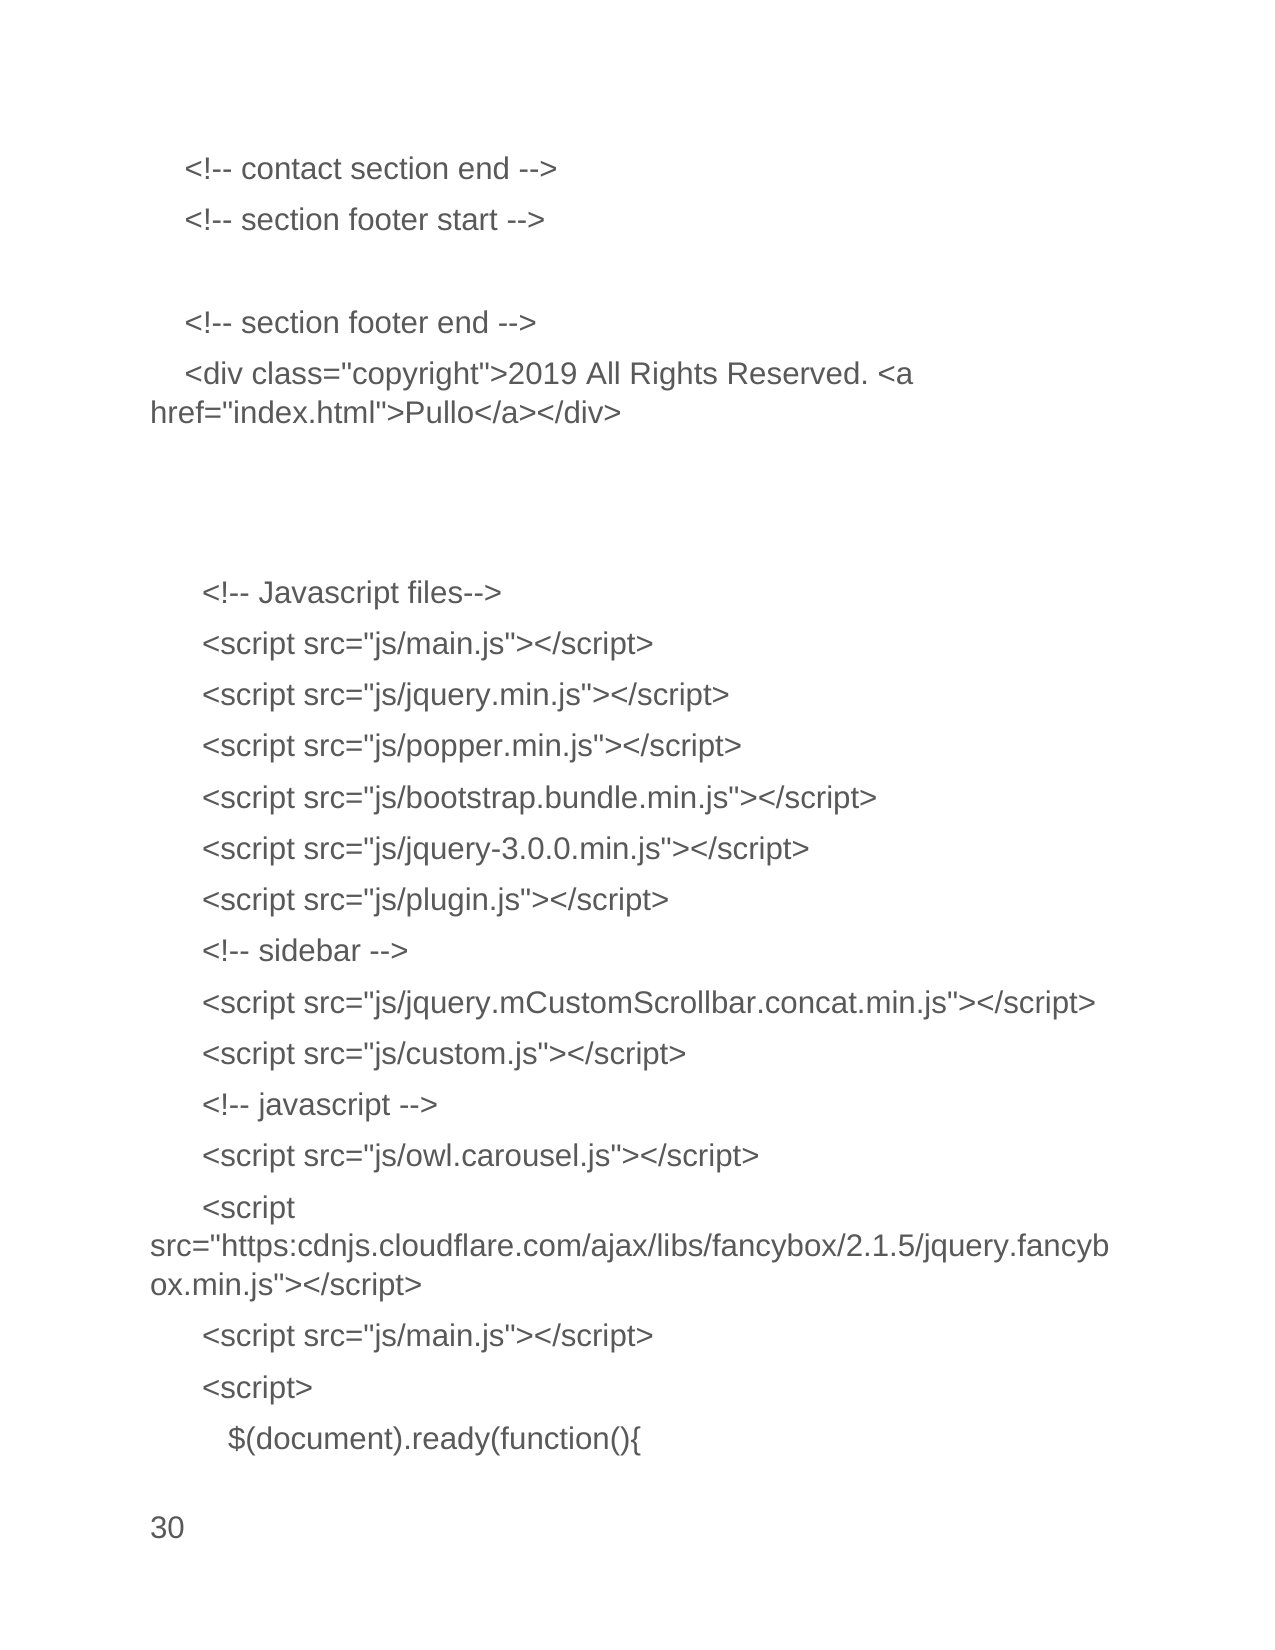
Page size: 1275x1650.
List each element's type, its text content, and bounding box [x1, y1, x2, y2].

text <script src="js/jquery.min.js"></script> [150, 676, 1125, 712]
text <!-- section footer start --> [150, 201, 1125, 237]
text <script src="js/jquery-3.0.0.min.js"></script> [150, 830, 1125, 866]
text <div class="copyright">2019 All Rights Reserved. <a href="index.html">Pullo</a></div> [150, 355, 1125, 430]
text <script src="js/plugin.js"></script> [150, 881, 1125, 917]
text <!-- Javascript files--> [150, 574, 1125, 610]
text <script> [150, 1369, 1125, 1405]
text $(document).ready(function(){ [150, 1420, 1125, 1456]
text <script src="js/custom.js"></script> [150, 1035, 1125, 1071]
text <!-- section footer end --> [150, 304, 1125, 340]
text <script src="js/main.js"></script> [150, 1317, 1125, 1353]
text <script src="js/main.js"></script> [150, 625, 1125, 661]
text <script src="https:cdnjs.cloudflare.com/ajax/libs/fancybox/2.1.5/jquery.fancybox.min.js"></script> [150, 1189, 1125, 1302]
text <script src="js/bootstrap.bundle.min.js"></script> [150, 779, 1125, 815]
text <!-- sidebar --> [150, 932, 1125, 968]
text <script src="js/popper.min.js"></script> [150, 727, 1125, 763]
text <!-- javascript --> [150, 1086, 1125, 1122]
text <script src="js/owl.carousel.js"></script> [150, 1137, 1125, 1173]
text <!-- contact section end --> [150, 150, 1125, 186]
text <script src="js/jquery.mCustomScrollbar.concat.min.js"></script> [150, 984, 1125, 1020]
